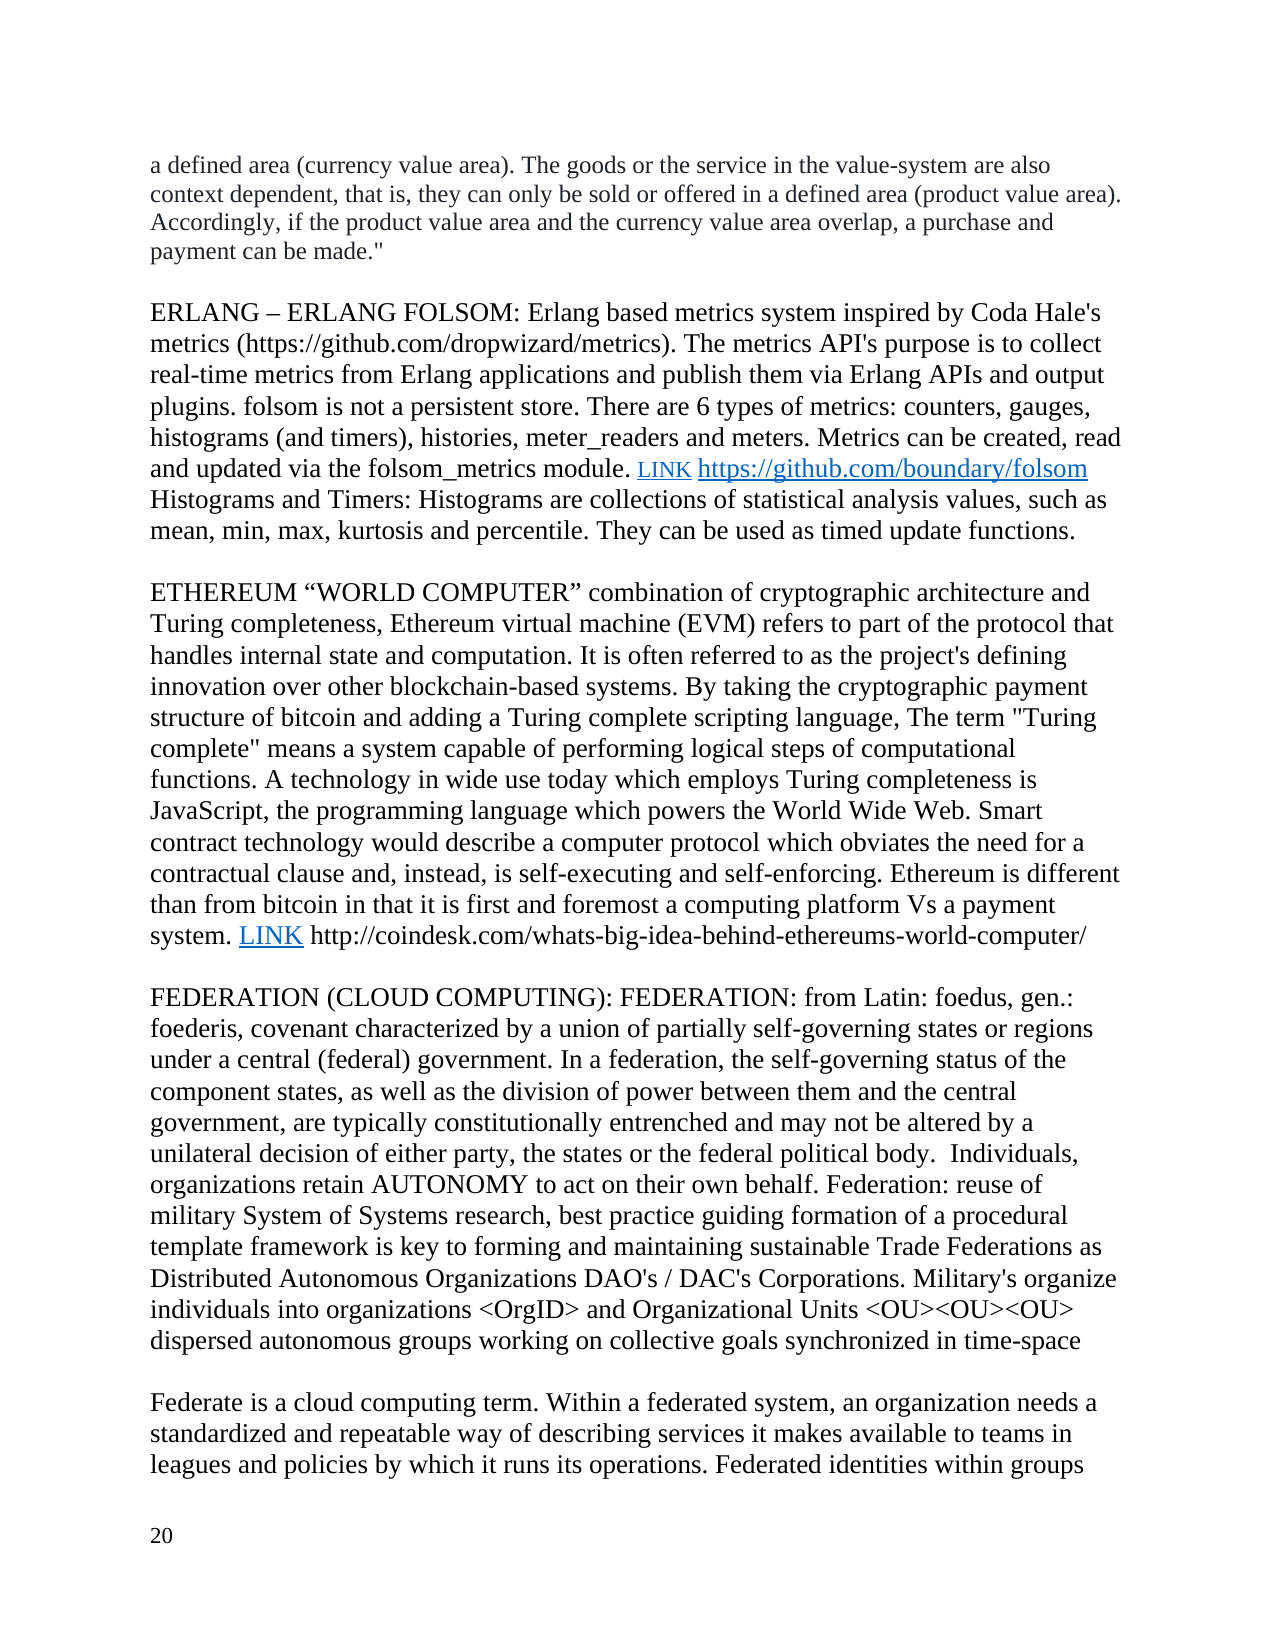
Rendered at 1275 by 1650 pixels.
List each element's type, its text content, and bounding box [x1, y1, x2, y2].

text Histograms and Timers: Histograms are collections of statistical analysis values, such as mean, min, max, kurtosis and percentile. They can be used as timed update functions. [150, 483, 1125, 545]
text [150, 1386, 1125, 1480]
text FEDERATION (CLOUD COMPUTING): FEDERATION: from Latin: foedus, gen.: foederis, covenant characterized by a union of partially self-governing states or regions under a central (federal) government. In a federation, the self-governing status of the component states, as well as the division of power between them and the central government, are typically constitutionally entrenched and may not be altered by a unilateral decision of either party, the states or the federal political body. Individuals, organizations retain AUTONOMY to act on their own behalf. Federation: reuse of military System of Systems research, best practice guiding formation of a procedural template framework is key to forming and maintaining sustainable Trade Federations as Distributed Autonomous Organizations DAO's / DAC's Corporations. Military's organize individuals into organizations <OrgID> and Organizational Units <OU><OU><OU> dispersed autonomous groups working on collective goals synchronized in time-space [150, 981, 1125, 1355]
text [150, 150, 1125, 265]
text ETHEREUM “WORLD COMPUTER” combination of cryptographic architecture and Turing completeness, Ethereum virtual machine (EVM) refers to part of the protocol that handles internal state and computation. It is often referred to as the project's defining innovation over other blockchain-based systems. By taking the cryptographic payment structure of bitcoin and adding a Turing complete scripting language, The term "Turing complete" means a system capable of performing logical steps of computational functions. A technology in wide use today which employs Turing completeness is JavaScript, the programming language which powers the World Wide Web. Smart contract technology would describe a computer protocol which obviates the need for a contractual clause and, instead, is self-executing and self-enforcing. Ethereum is different than from bitcoin in that it is first and foremost a computing platform Vs a payment system. LINK http://coindesk.com/whats-big-idea-behind-ethereums-world-computer/ [150, 576, 1125, 950]
text ERLANG – ERLANG FOLSOM: Erlang based metrics system inspired by Coda Hale's metrics (https://github.com/dropwizard/metrics). The metrics API's purpose is to collect real-time metrics from Erlang applications and publish them via Erlang APIs and output plugins. folsom is not a persistent store. There are 6 types of metrics: counters, gauges, histograms (and timers), histories, meter_readers and meters. Metrics can be created, read and updated via the folsom_metrics module. LINK https://github.com/boundary/folsom [150, 296, 1125, 483]
